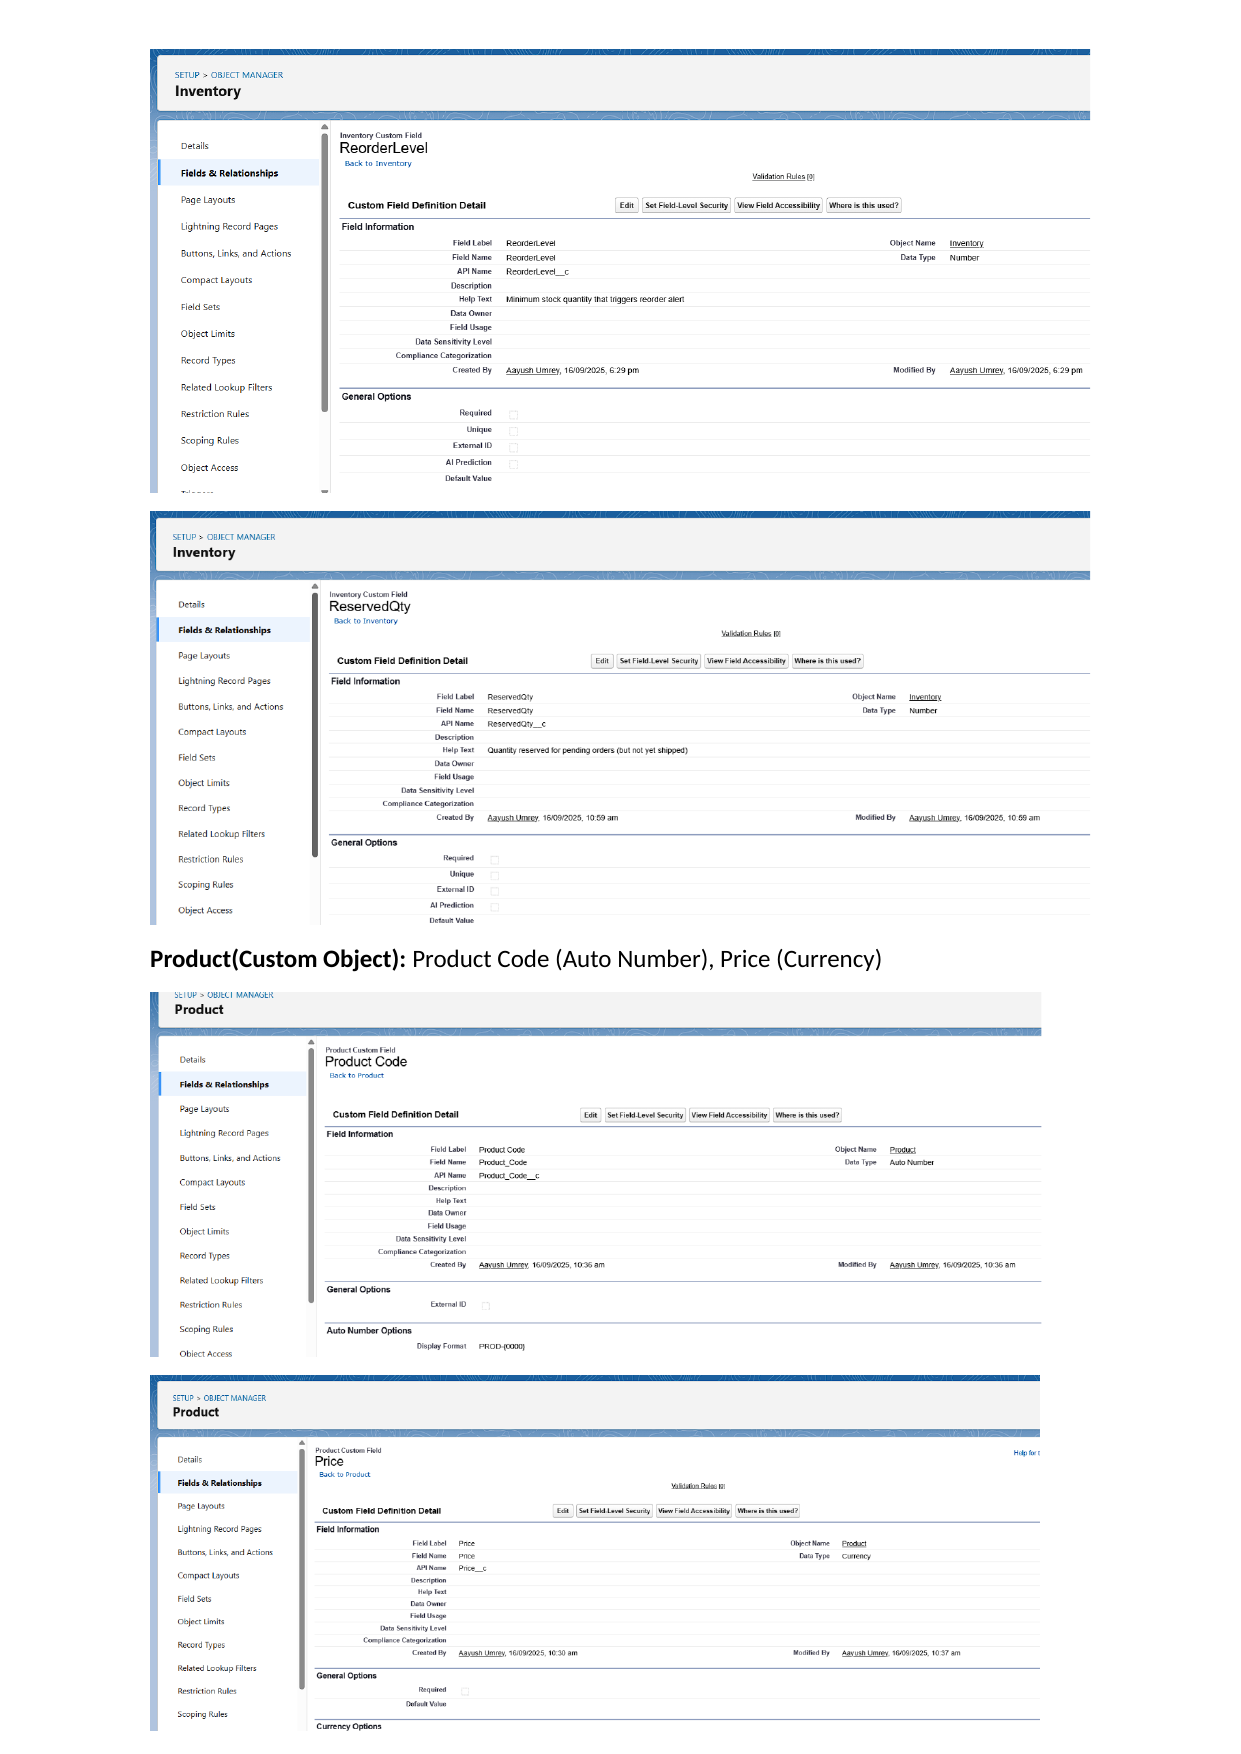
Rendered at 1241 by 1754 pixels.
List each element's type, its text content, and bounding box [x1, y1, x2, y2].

picture [150, 992, 1042, 1357]
picture [150, 1375, 1040, 1731]
picture [150, 49, 1091, 493]
picture [150, 511, 1091, 925]
text Product(Custom Object): Product Code (Auto Number), Price (Currency) [150, 943, 1090, 974]
